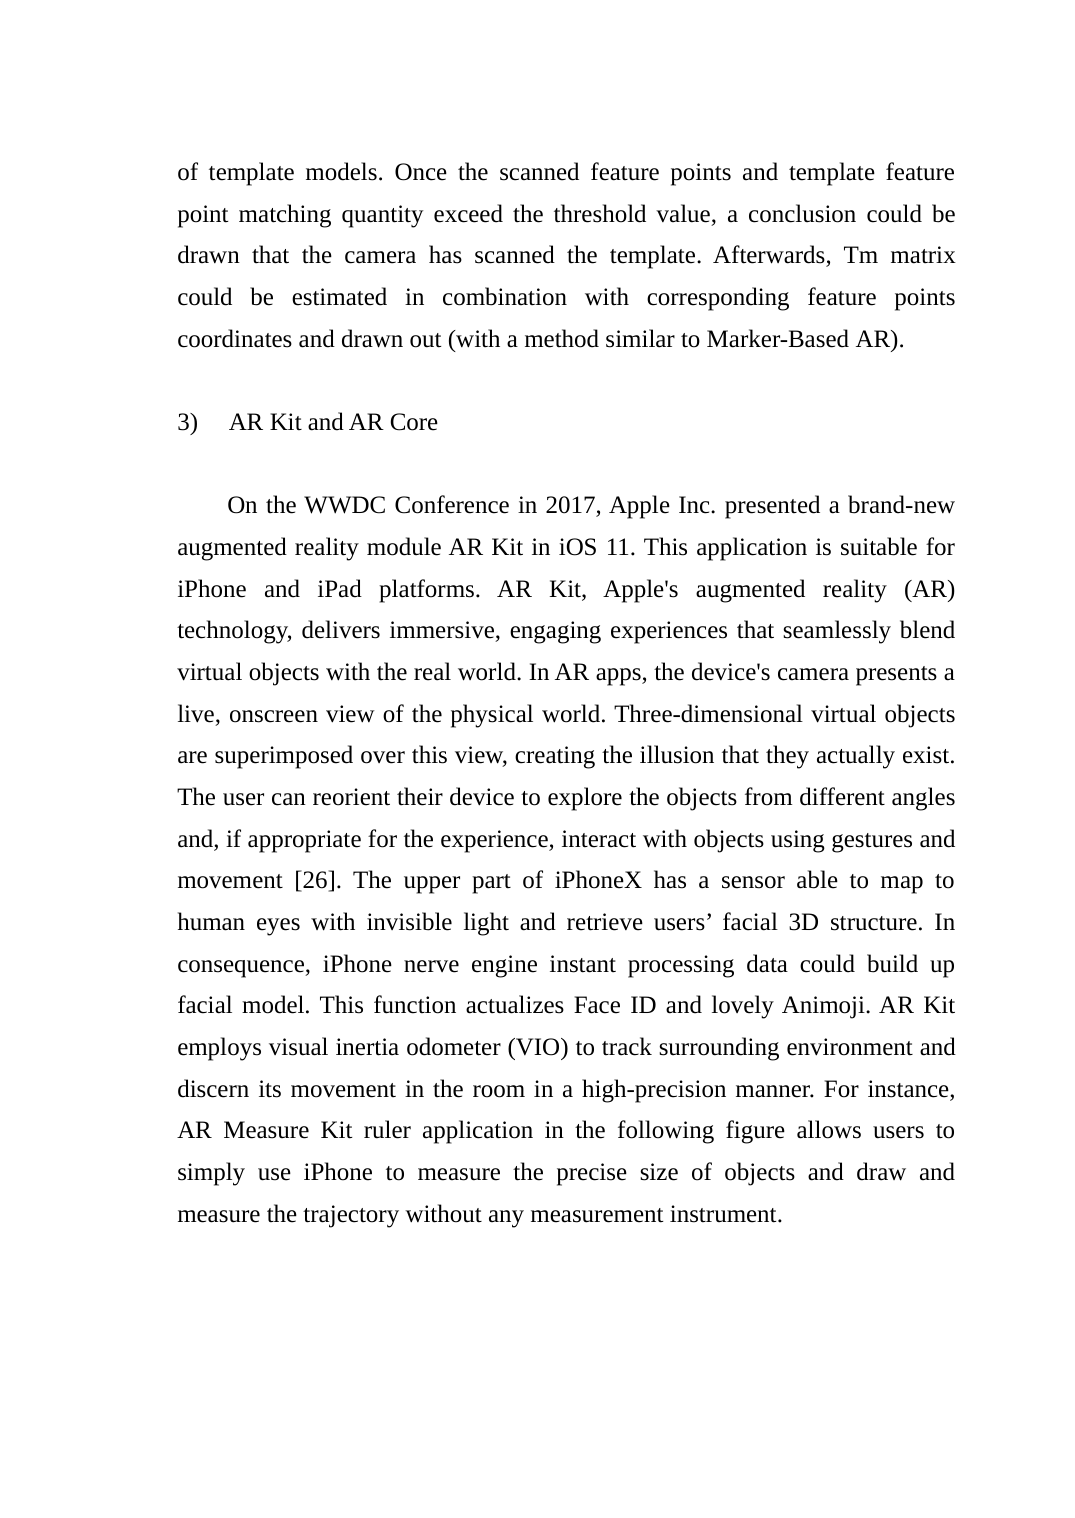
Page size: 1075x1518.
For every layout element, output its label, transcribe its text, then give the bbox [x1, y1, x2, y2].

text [177, 147, 956, 355]
text On the WWDC Conference in 2017, Apple Inc. presented a brand-new augmented reality module AR Kit in iOS 11. This application is suitable for iPhone and iPad platforms. AR Kit, Apple's augmented reality (AR) technology, delivers immersive, engaging experiences that seamlessly blend virtual objects with the real world. In AR apps, the device's camera presents a live, onscreen view of the physical world. Three-dimensional virtual objects are superimposed over this view, creating the illusion that they actually exist. The user can reorient their device to explore the objects from different angles and, if appropriate for the experience, interact with objects using gestures and movement [26]. The upper part of iPhoneX has a sensor able to map to human eyes with invisible light and retrieve users’ facial 3D structure. In consequence, iPhone nerve engine instant processing data could build up facial model. This function actualizes Face ID and lovely Animoji. AR Kit employs visual inertia odometer (VIO) to track surrounding environment and discern its movement in the room in a high-precision manner. For instance, AR Measure Kit ruler application in the following figure allows users to simply use iPhone to measure the precise size of objects and draw and measure the trajectory without any measurement instrument. [177, 480, 956, 1230]
list AR Kit and AR Core [177, 397, 956, 439]
